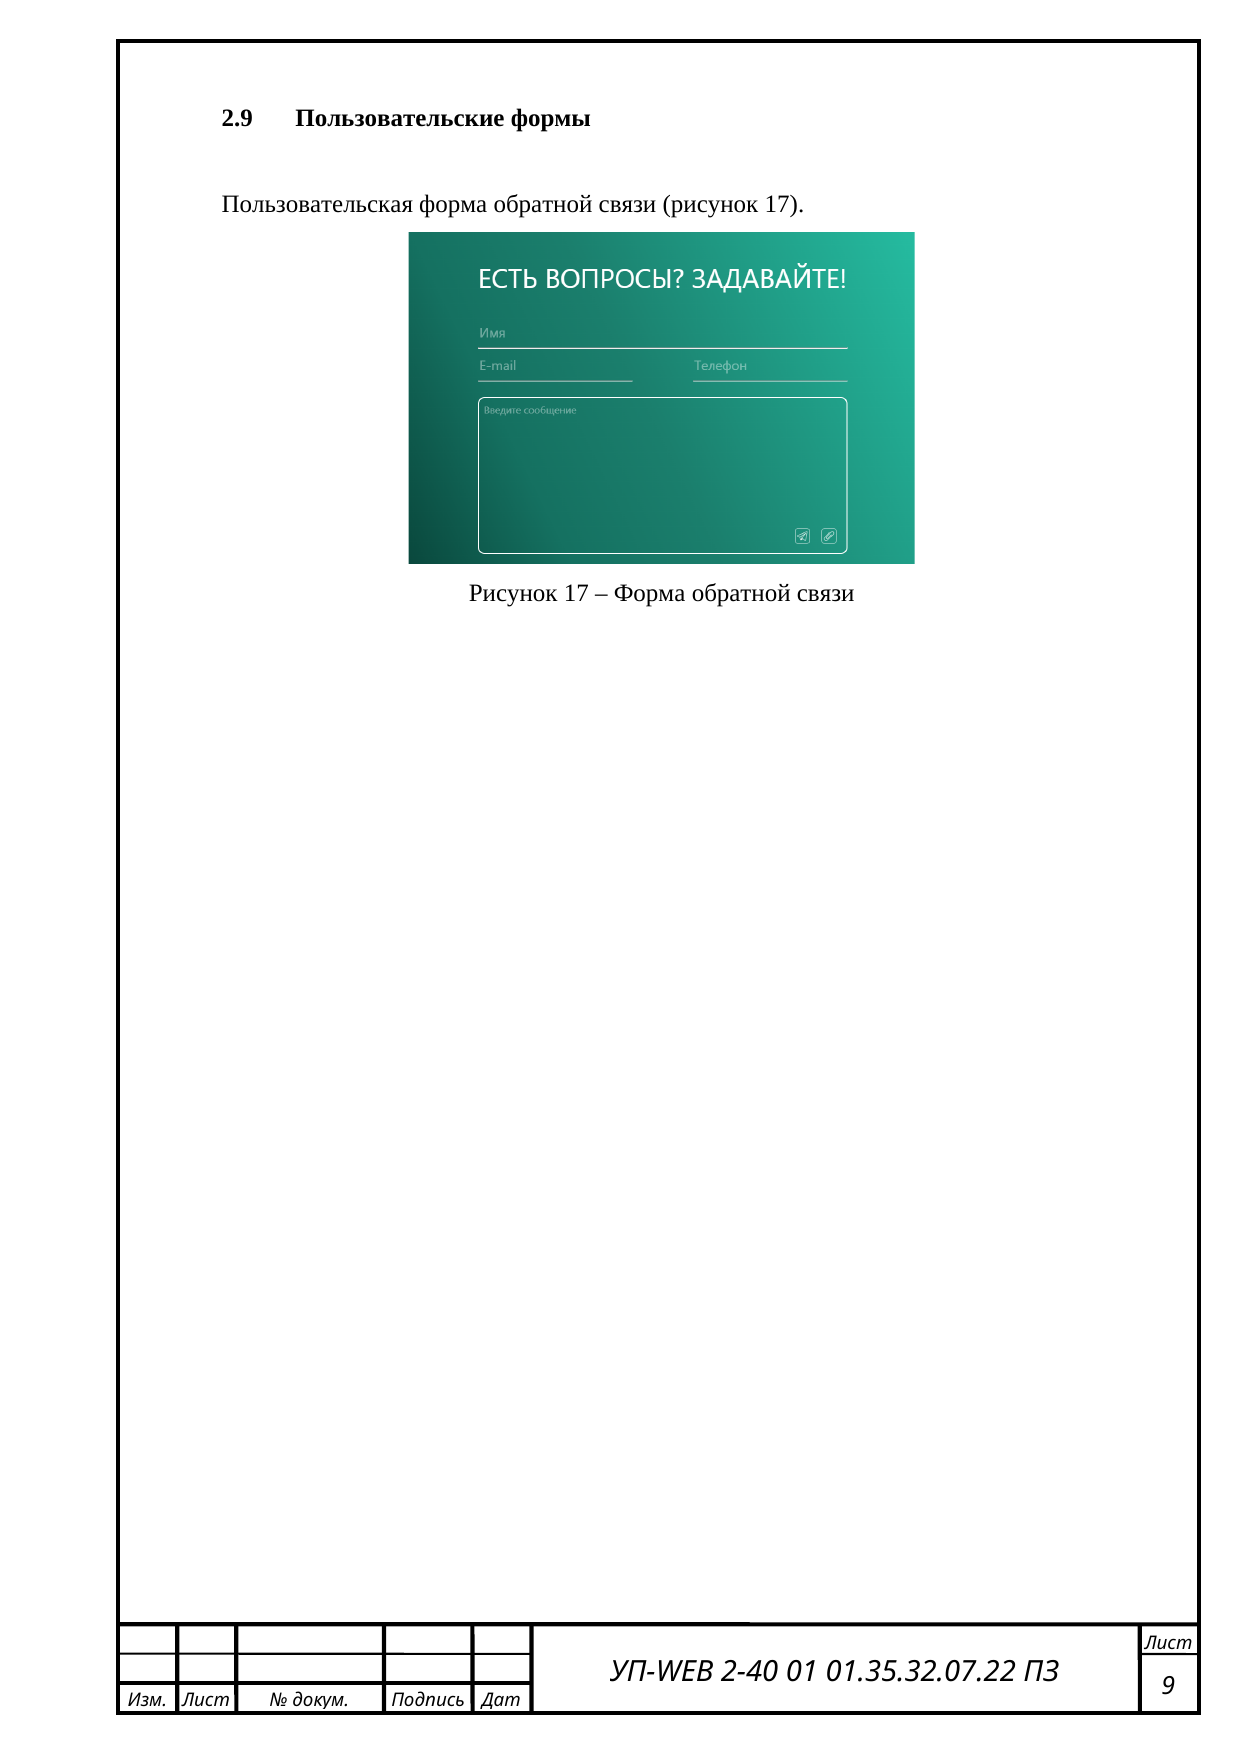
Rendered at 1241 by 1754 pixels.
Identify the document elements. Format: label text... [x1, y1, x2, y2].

picture [408, 232, 915, 564]
text 2.9 Пользовательские формы [148, 103, 1175, 132]
text Пользовательская форма обратной связи (рисунок 17). [148, 189, 1175, 218]
text Рисунок 17 – Форма обратной связи [148, 578, 1175, 606]
